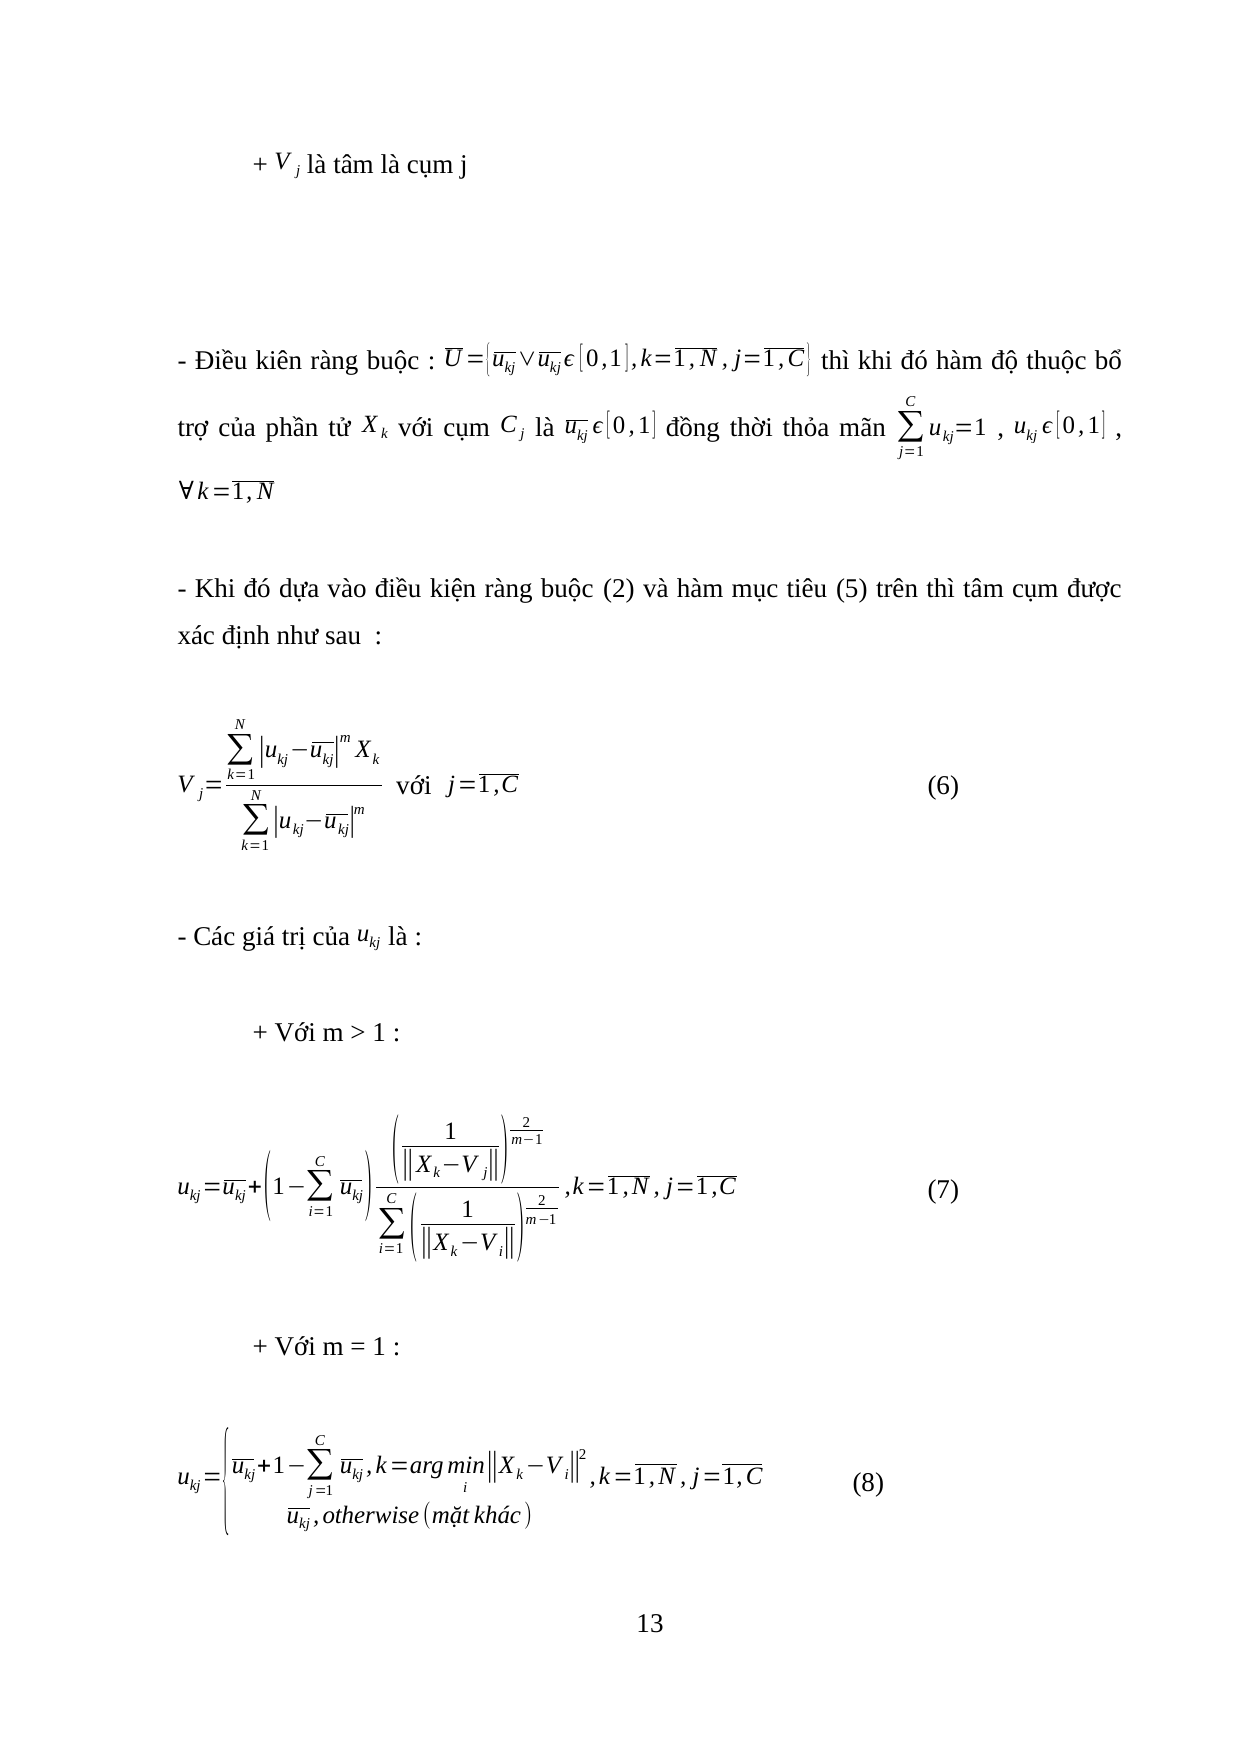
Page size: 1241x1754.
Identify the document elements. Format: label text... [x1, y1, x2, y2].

text - Điều kiên ràng buộc : thì khi đó hàm độ thuộc bổ trợ của phần tử với cụm là đồng thời thỏa mãn , , [177, 341, 1122, 507]
text - Các giá trị của là : [177, 919, 1122, 951]
text + Với m = 1 : [177, 1330, 1122, 1361]
text (7) [177, 1113, 1122, 1264]
text + là tâm là cụm j [177, 148, 1122, 179]
text - Khi đó dựa vào điều kiện ràng buộc (2) và hàm mục tiêu (5) trên thì tâm cụm được xác định như sau : [177, 572, 1122, 650]
text với (6) [177, 716, 1122, 854]
text + Với m > 1 : [177, 1016, 1122, 1048]
text (8) [177, 1427, 1122, 1537]
